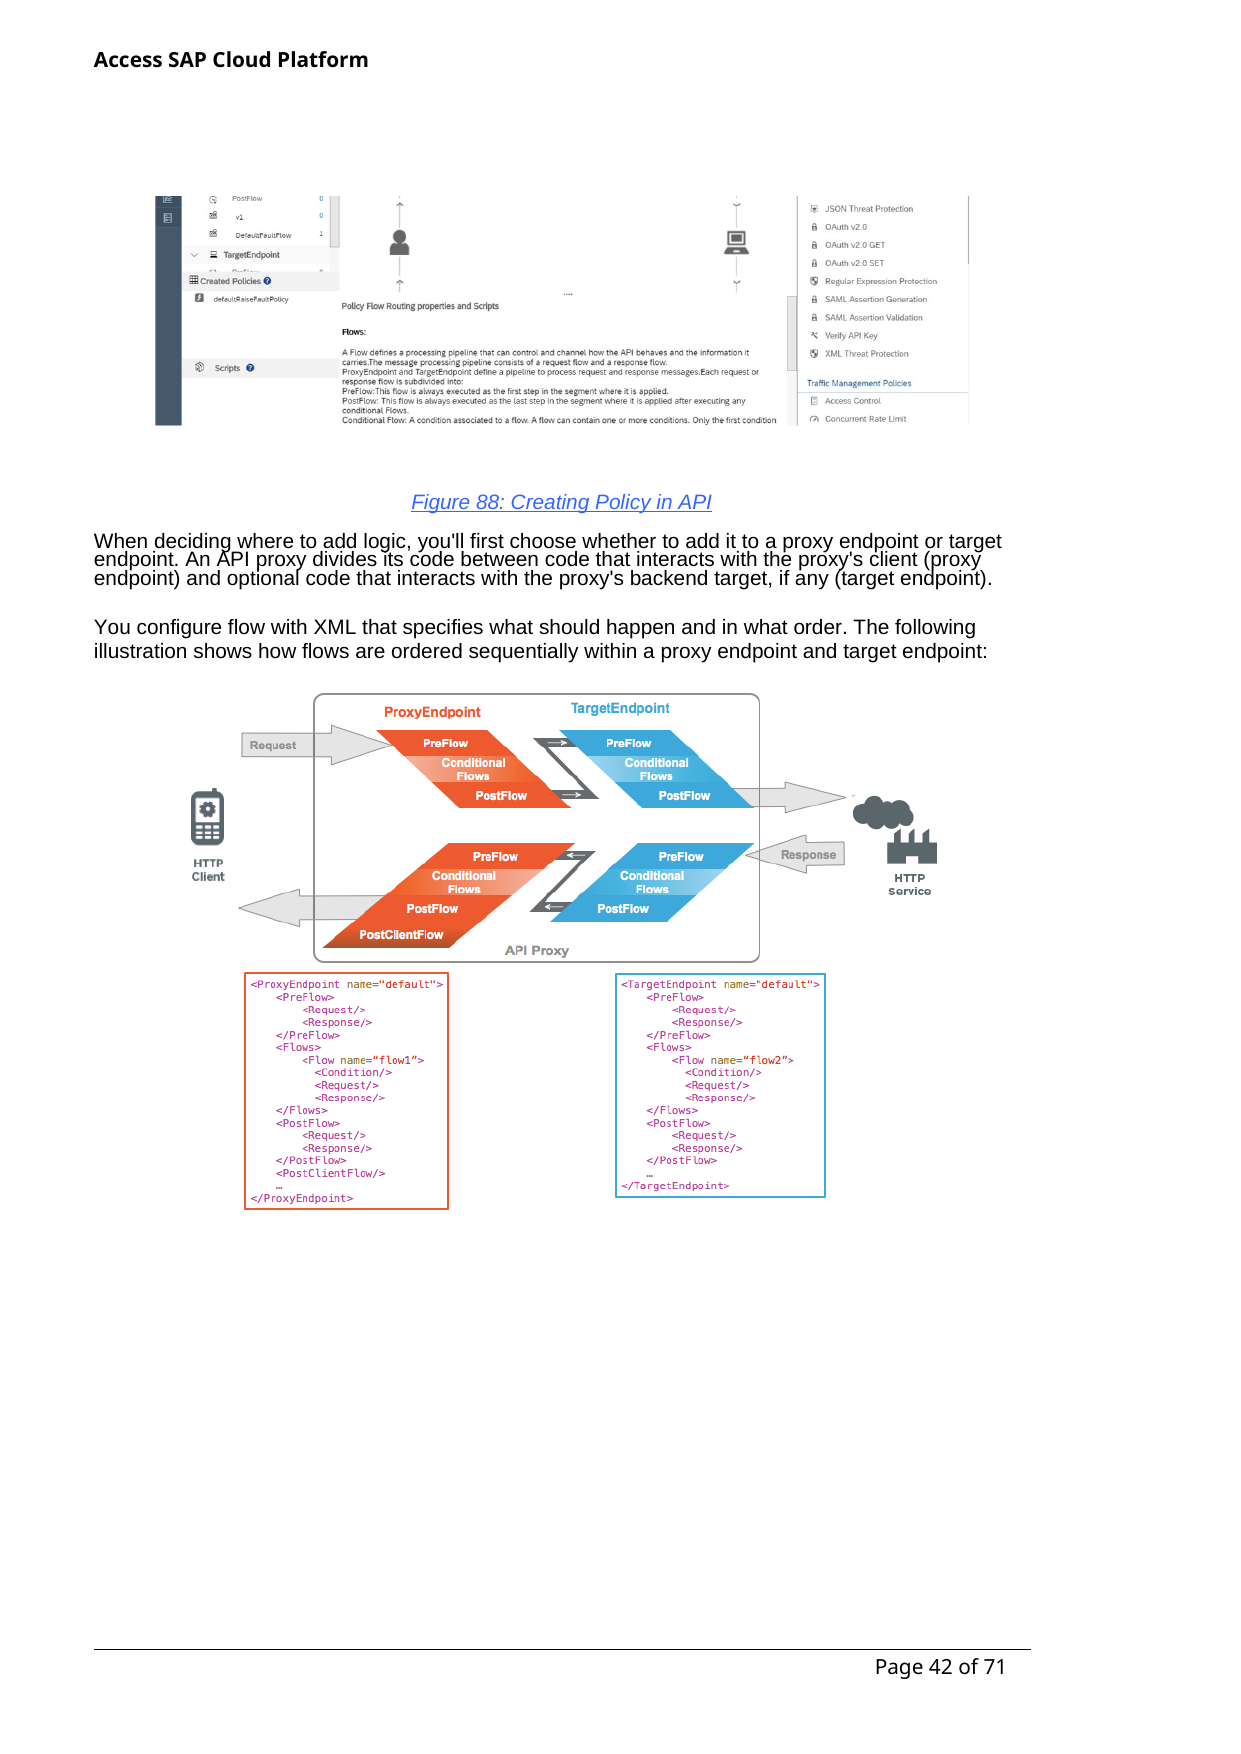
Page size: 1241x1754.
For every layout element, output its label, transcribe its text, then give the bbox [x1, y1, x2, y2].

picture [155, 196, 970, 432]
text Figure 88: Creating Policy in API [94, 489, 1031, 513]
text You configure flow with XML that specifies what should happen and in what order. The following illustration shows how flows are ordered sequentially within a proxy endpoint and target endpoint: [94, 615, 1031, 663]
text When deciding where to add logic, you'll first choose whether to add it to a proxy endpoint or target endpoint. An API proxy divides its code between code that interacts with the proxy's client (proxy endpoint) and optional code that interacts with the proxy's backend target, if any (target endpoint). [94, 533, 1031, 590]
picture [183, 688, 941, 1215]
